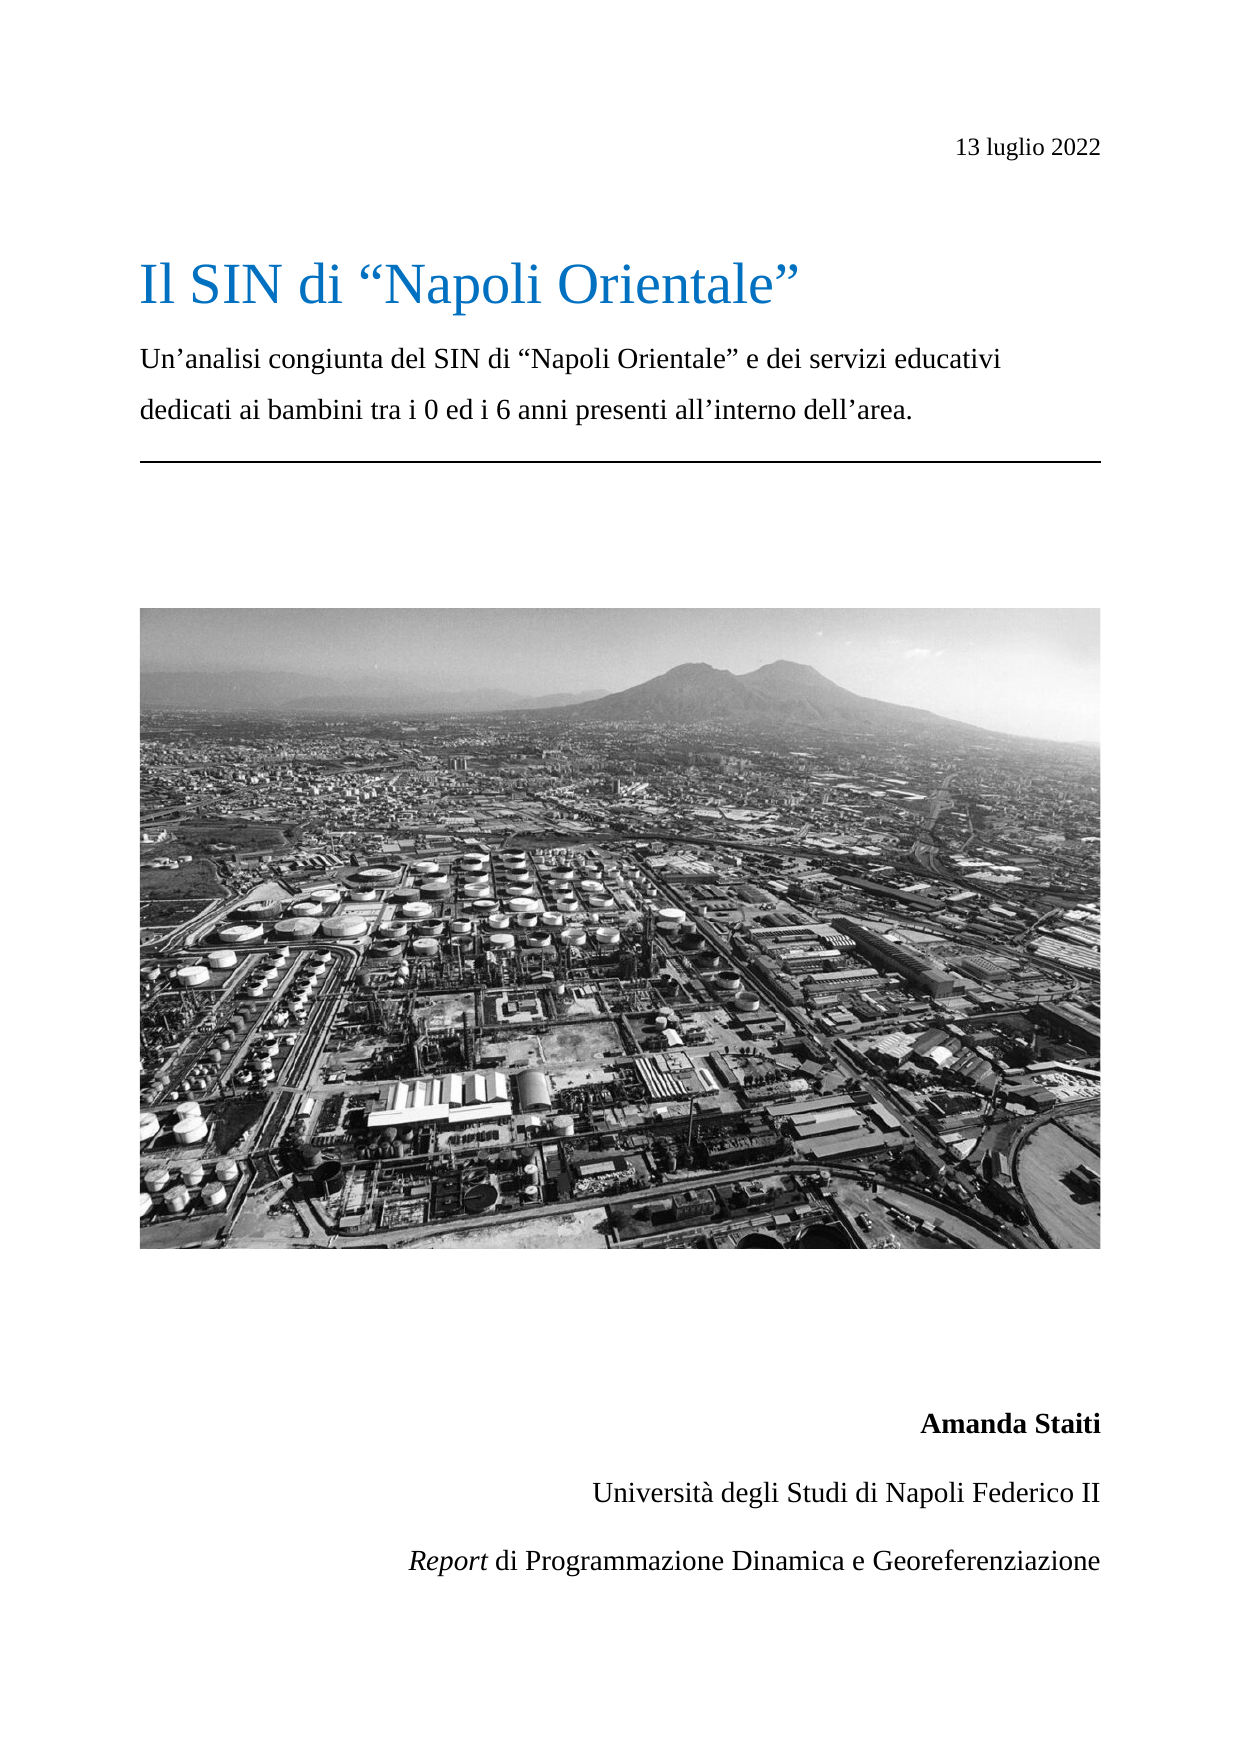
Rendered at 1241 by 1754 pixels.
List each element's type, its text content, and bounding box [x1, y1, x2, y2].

text Università degli Studi di Napoli Federico II [139, 1475, 1101, 1508]
text Un’analisi congiunta del SIN di “Napoli Orientale” e dei servizi educativi dedicati ai bambini tra i 0 ed i 6 anni presenti all’interno dell’area. [139, 342, 1101, 463]
title Il SIN di “Napoli Orientale” [139, 249, 1101, 317]
text Amanda Staiti [139, 1406, 1101, 1440]
text Report di Programmazione Dinamica e Georeferenziazione [139, 1543, 1101, 1577]
subtitle 13 luglio 2022 [139, 132, 1101, 161]
